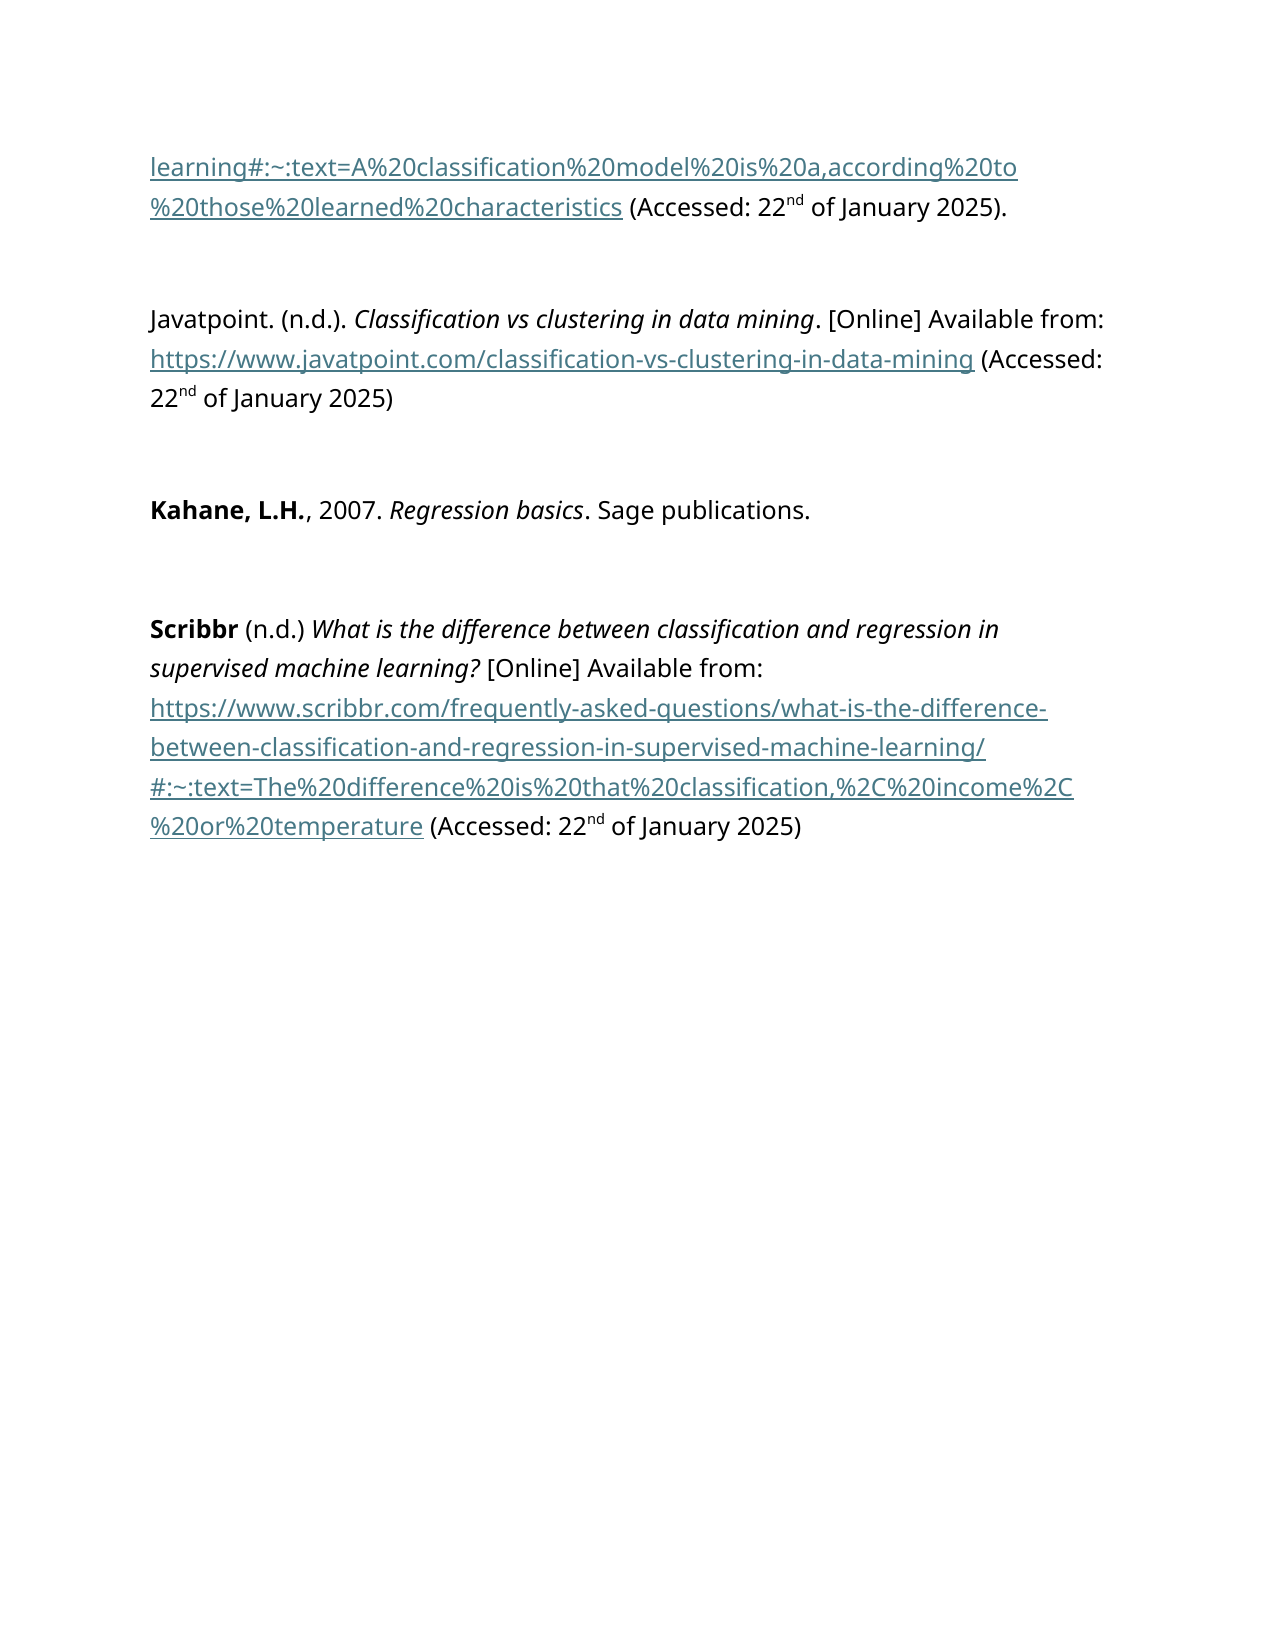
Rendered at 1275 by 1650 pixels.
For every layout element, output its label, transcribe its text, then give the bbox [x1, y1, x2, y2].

text Javatpoint. (n.d.). Classification vs clustering in data mining. [Online] Available from: https://www.javatpoint.com/classification-vs-clustering-in-data-mining (Accessed: 22nd of January 2025) [150, 302, 1125, 415]
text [150, 150, 1125, 223]
text Scribbr (n.d.) What is the difference between classification and regression in supervised machine learning? [Online] Available from: https://www.scribbr.com/frequently-asked-questions/what-is-the-difference-between-classification-and-regression-in-supervised-machine-learning/#:~:text=The%20difference%20is%20that%20classification,%2C%20income%2C%20or%20temperature (Accessed: 22nd of January 2025) [150, 611, 1125, 843]
text Kahane, L.H., 2007. Regression basics. Sage publications. [150, 493, 1125, 527]
